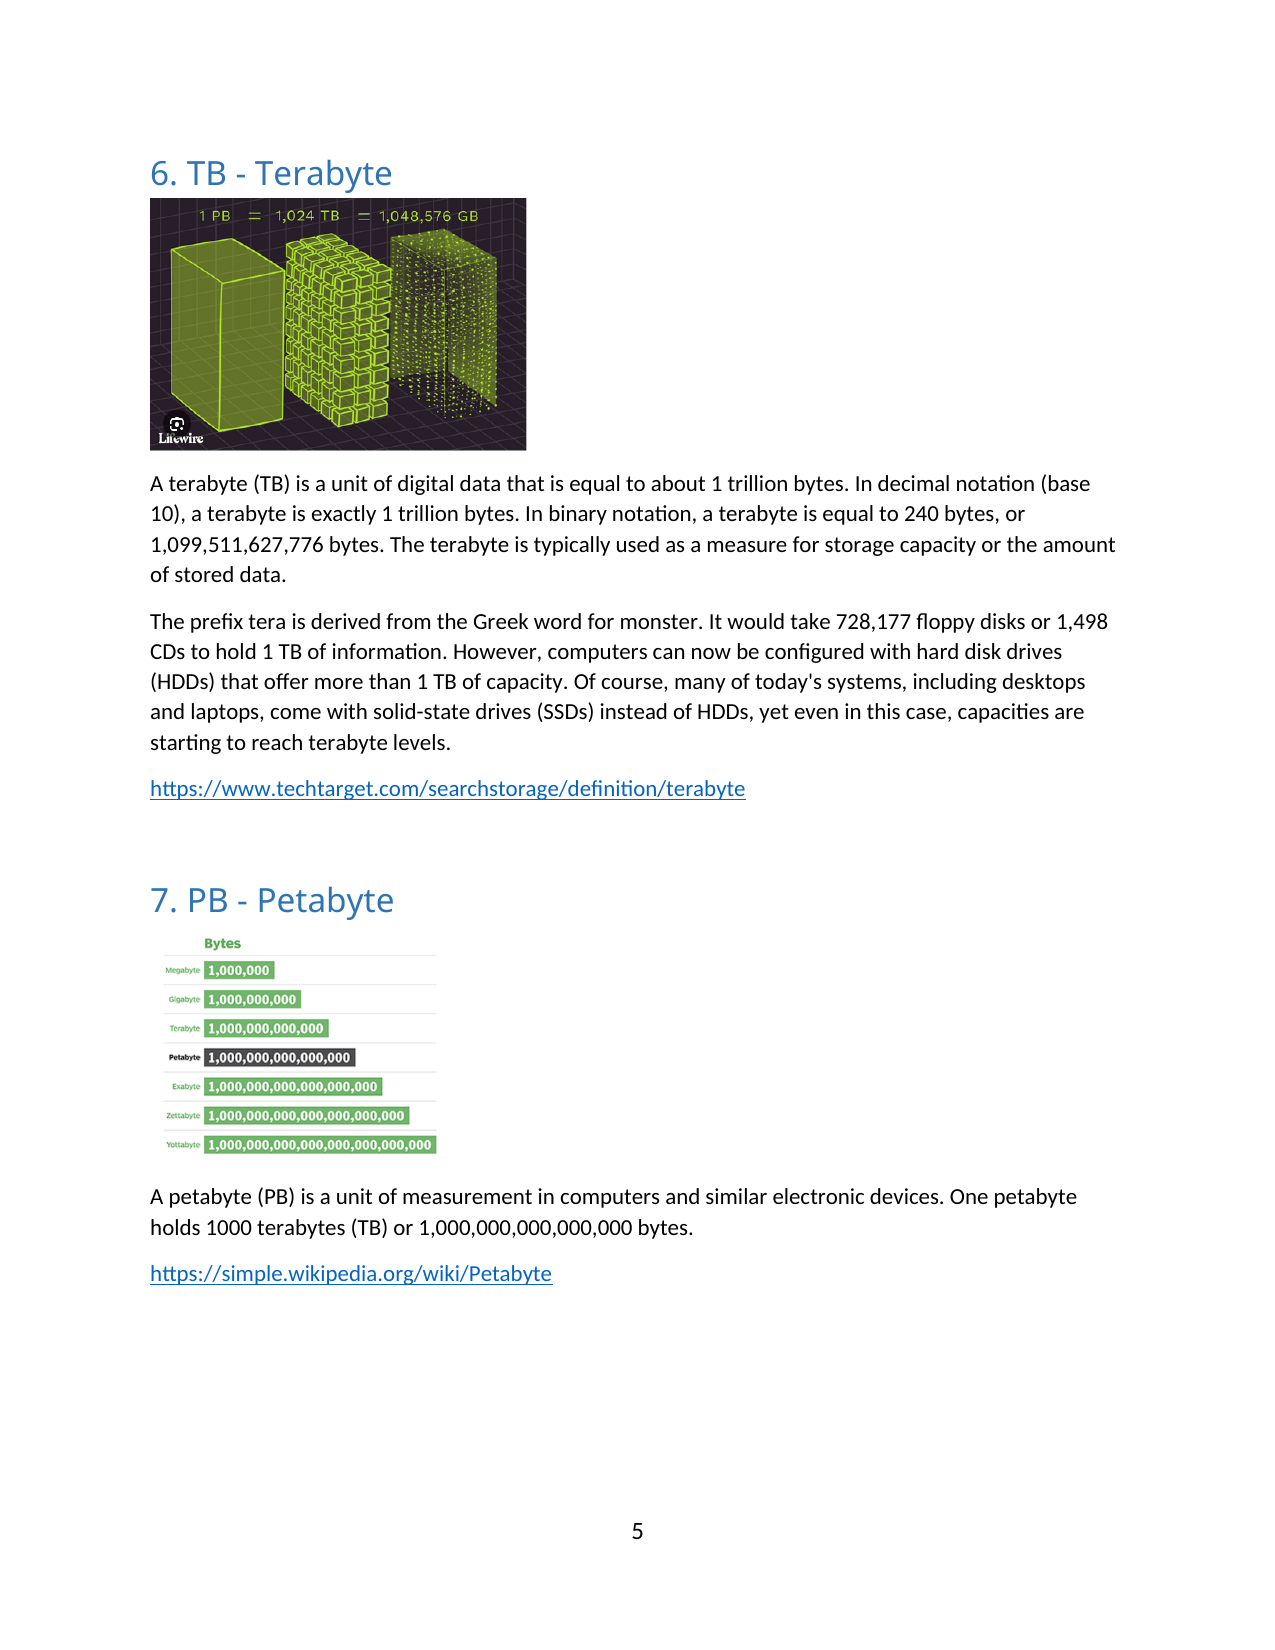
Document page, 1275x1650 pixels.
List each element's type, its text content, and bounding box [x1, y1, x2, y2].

text A terabyte (TB) is a unit of digital data that is equal to about 1 trillion bytes. In decimal notation (base 10), a terabyte is exactly 1 trillion bytes. In binary notation, a terabyte is equal to 240 bytes, or 1,099,511,627,776 bytes. The terabyte is typically used as a measure for storage capacity or the amount of stored data. [150, 469, 1125, 588]
subtitle 6. TB - Terabyte [150, 150, 1125, 195]
subtitle 7. PB - Petabyte [150, 877, 1125, 922]
picture [150, 925, 452, 1164]
text A petabyte (PB) is a unit of measurement in computers and similar electronic devices. One petabyte holds 1000 terabytes (TB) or 1,000,000,000,000,000 bytes. [150, 1182, 1125, 1241]
text https://www.techtarget.com/searchstorage/definition/terabyte [150, 774, 1125, 803]
picture [150, 198, 527, 451]
text The prefix tera is derived from the Greek word for monster. It would take 728,177 floppy disks or 1,498 CDs to hold 1 TB of information. However, computers can now be configured with hard disk drives (HDDs) that offer more than 1 TB of capacity. Of course, many of today's systems, including desktops and laptops, come with solid-state drives (SSDs) instead of HDDs, yet even in this case, capacities are starting to reach terabyte levels. [150, 607, 1125, 756]
text https://simple.wikipedia.org/wiki/Petabyte [150, 1259, 1125, 1287]
